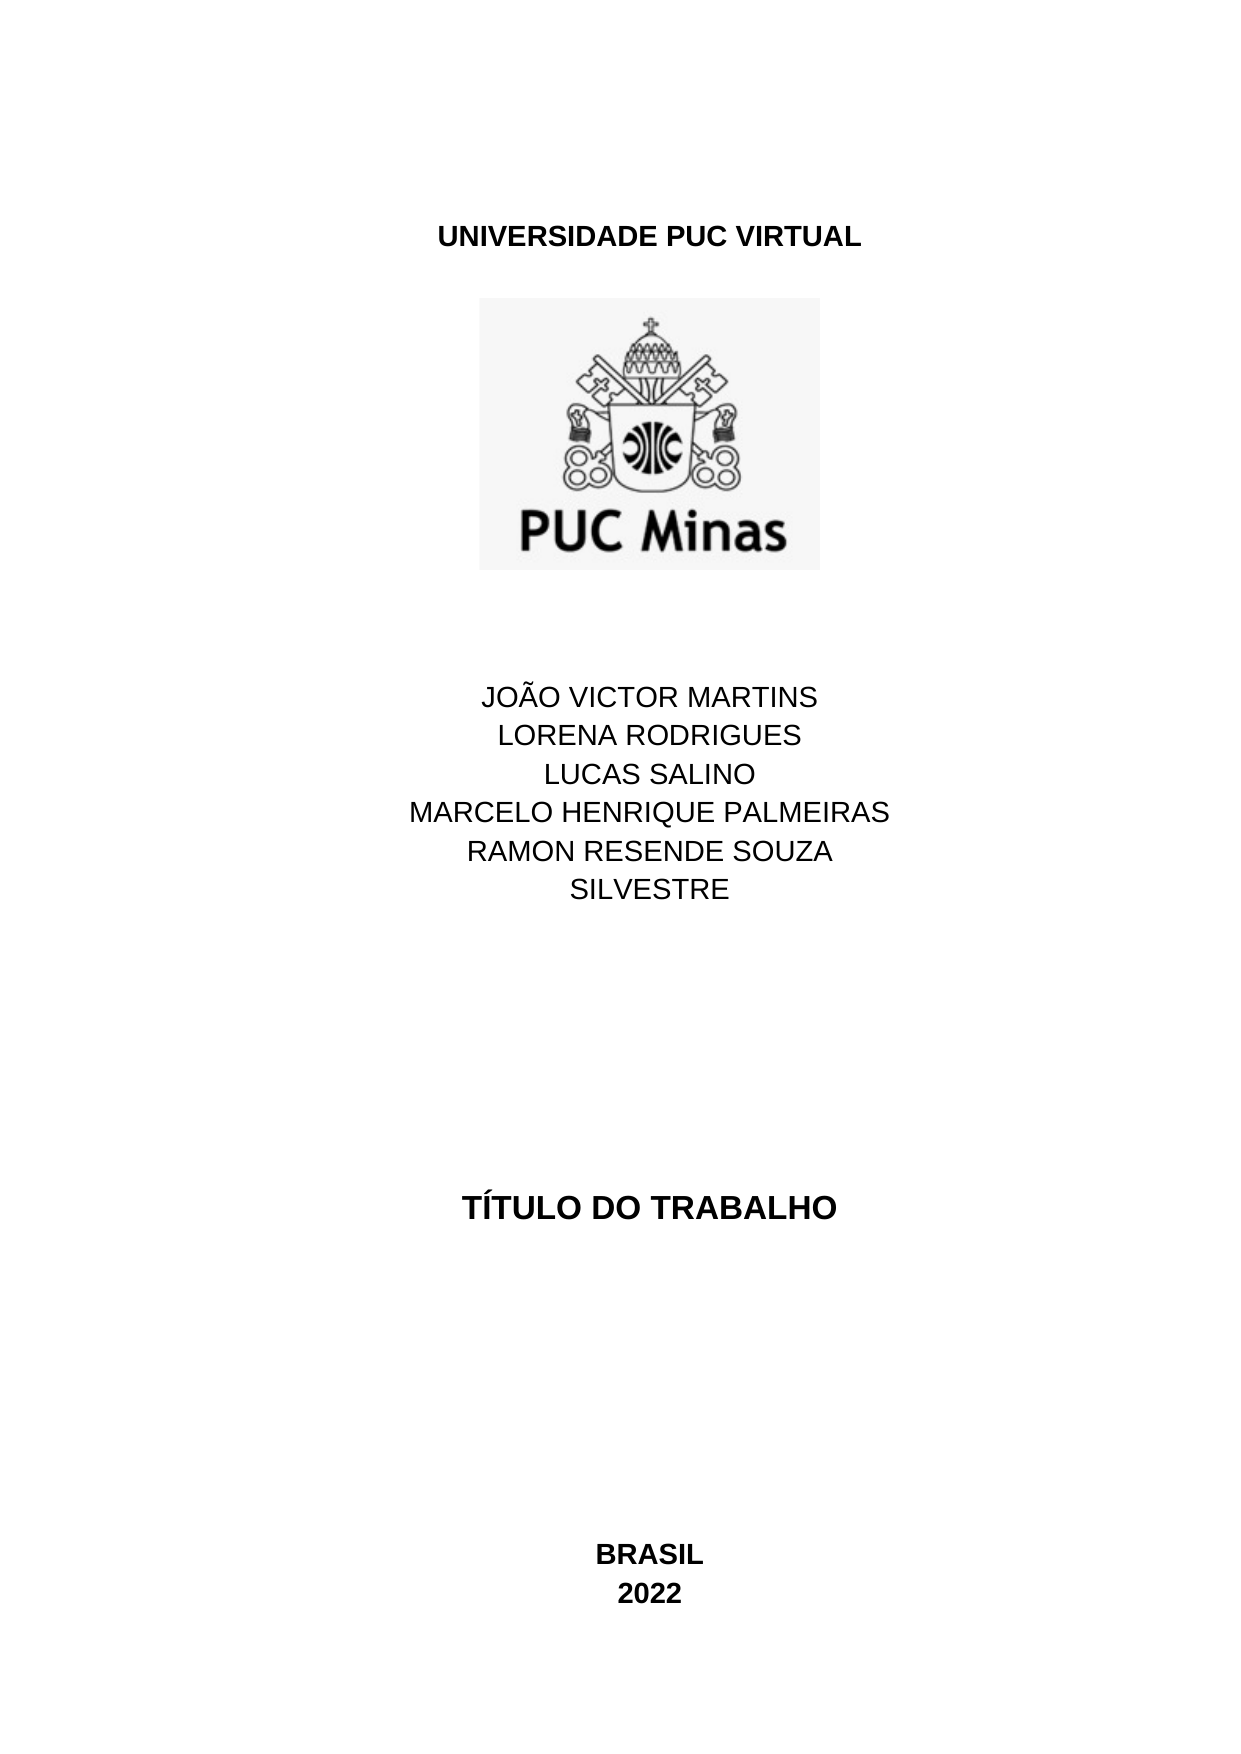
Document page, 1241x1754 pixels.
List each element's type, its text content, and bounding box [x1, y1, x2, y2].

picture [479, 298, 820, 570]
text BRASIL [177, 1537, 1122, 1571]
text MARCELO HENRIQUE PALMEIRAS [177, 795, 1122, 829]
text RAMON RESENDE SOUZA [177, 834, 1122, 867]
text TÍTULO DO TRABALHO [177, 1188, 1122, 1227]
text JOÃO VICTOR MARTINS [177, 679, 1122, 713]
subtitle UNIVERSIDADE PUC VIRTUAL [177, 219, 1122, 252]
text SILVESTRE [177, 872, 1122, 906]
text 2022 [177, 1576, 1122, 1609]
text LORENA RODRIGUES [177, 718, 1122, 752]
text LUCAS SALINO [177, 757, 1122, 790]
